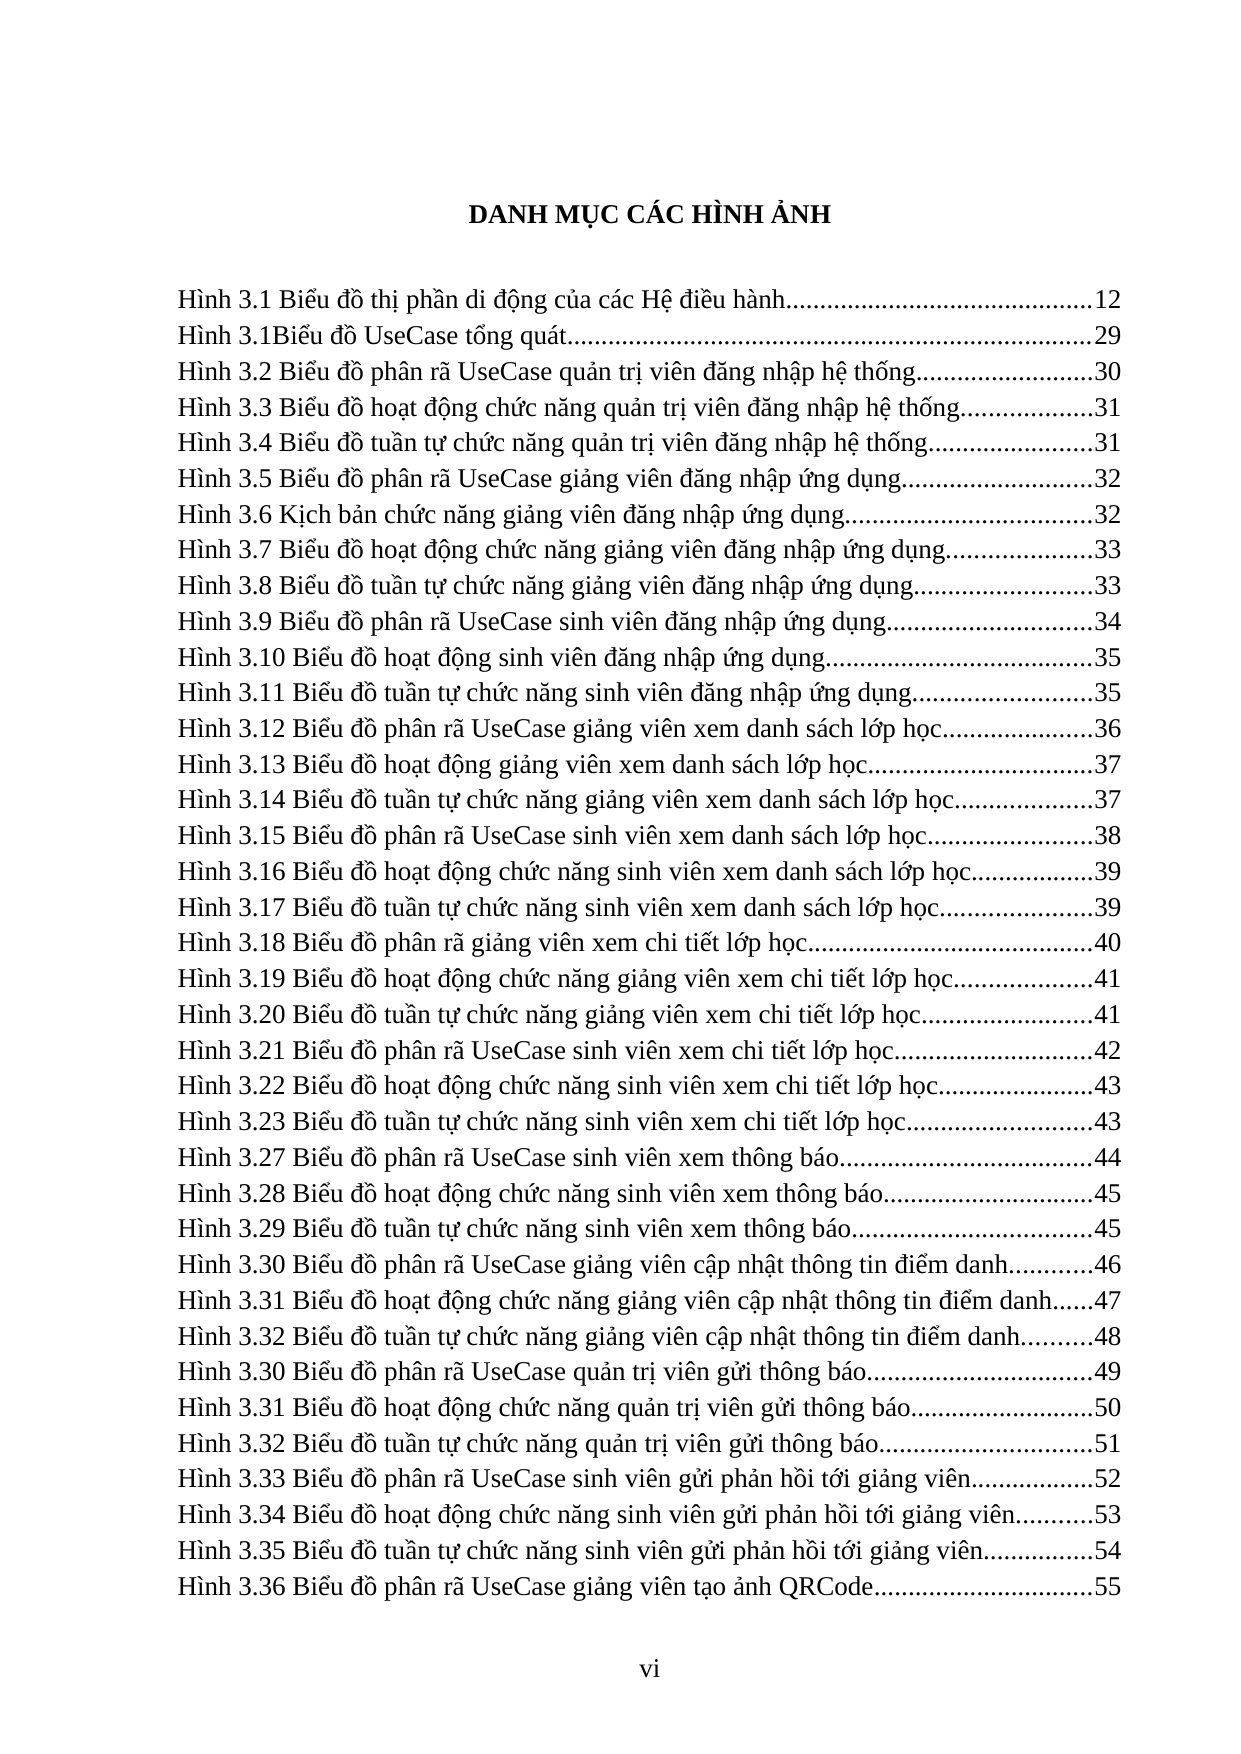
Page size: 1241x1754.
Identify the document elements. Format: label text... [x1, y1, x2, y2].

text Hình 3.11 Biểu đồ tuần tự chức năng sinh viên đăng nhập ứng dụng 35 [177, 676, 1122, 708]
text Hình 3.12 Biểu đồ phân rã UseCase giảng viên xem danh sách lớp học 36 [177, 712, 1122, 743]
text Hình 3.32 Biểu đồ tuần tự chức năng quản trị viên gửi thông báo 51 [177, 1427, 1122, 1458]
text Hình 3.30 Biểu đồ phân rã UseCase quản trị viên gửi thông báo 49 [177, 1355, 1122, 1386]
text Hình 3.16 Biểu đồ hoạt động chức năng sinh viên xem danh sách lớp học 39 [177, 855, 1122, 886]
text Hình 3.18 Biểu đồ phân rã giảng viên xem chi tiết lớp học 40 [177, 927, 1122, 958]
text Hình 3.30 Biểu đồ phân rã UseCase giảng viên cập nhật thông tin điểm danh 46 [177, 1248, 1122, 1279]
text Hình 3.35 Biểu đồ tuần tự chức năng sinh viên gửi phản hồi tới giảng viên 54 [177, 1534, 1122, 1565]
text Hình 3.19 Biểu đồ hoạt động chức năng giảng viên xem chi tiết lớp học 41 [177, 962, 1122, 993]
text Hình 3.15 Biểu đồ phân rã UseCase sinh viên xem danh sách lớp học 38 [177, 819, 1122, 851]
text Hình 3.4 Biểu đồ tuần tự chức năng quản trị viên đăng nhập hệ thống 31 [177, 426, 1122, 457]
subtitle DANH MỤC CÁC HÌNH ẢNH [177, 198, 1122, 229]
text Hình 3.6 Kịch bản chức năng giảng viên đăng nhập ứng dụng 32 [177, 498, 1122, 529]
text Hình 3.5 Biểu đồ phân rã UseCase giảng viên đăng nhập ứng dụng 32 [177, 462, 1122, 493]
text Hình 3.14 Biểu đồ tuần tự chức năng giảng viên xem danh sách lớp học 37 [177, 784, 1122, 815]
text Hình 3.10 Biểu đồ hoạt động sinh viên đăng nhập ứng dụng 35 [177, 641, 1122, 672]
text Hình 3.36 Biểu đồ phân rã UseCase giảng viên tạo ảnh QRCode 55 [177, 1570, 1122, 1601]
text Hình 3.31 Biểu đồ hoạt động chức năng quản trị viên gửi thông báo 50 [177, 1391, 1122, 1422]
text Hình 3.9 Biểu đồ phân rã UseCase sinh viên đăng nhập ứng dụng 34 [177, 605, 1122, 636]
text Hình 3.32 Biểu đồ tuần tự chức năng giảng viên cập nhật thông tin điểm danh 48 [177, 1319, 1122, 1351]
text Hình 3.31 Biểu đồ hoạt động chức năng giảng viên cập nhật thông tin điểm danh 47 [177, 1284, 1122, 1315]
text Hình 3.28 Biểu đồ hoạt động chức năng sinh viên xem thông báo 45 [177, 1177, 1122, 1208]
text Hình 3.33 Biểu đồ phân rã UseCase sinh viên gửi phản hồi tới giảng viên 52 [177, 1462, 1122, 1494]
text Hình 3.27 Biểu đồ phân rã UseCase sinh viên xem thông báo 44 [177, 1141, 1122, 1172]
text Hình 3.13 Biểu đồ hoạt động giảng viên xem danh sách lớp học 37 [177, 748, 1122, 779]
text Hình 3.8 Biểu đồ tuần tự chức năng giảng viên đăng nhập ứng dụng 33 [177, 569, 1122, 600]
text Hình 3.7 Biểu đồ hoạt động chức năng giảng viên đăng nhập ứng dụng 33 [177, 533, 1122, 565]
text Hình 3.1 Biểu đồ thị phần di động của các Hệ điều hành 12 [177, 283, 1122, 314]
text Hình 3.20 Biểu đồ tuần tự chức năng giảng viên xem chi tiết lớp học 41 [177, 998, 1122, 1029]
text Hình 3.23 Biểu đồ tuần tự chức năng sinh viên xem chi tiết lớp học 43 [177, 1105, 1122, 1136]
text Hình 3.22 Biểu đồ hoạt động chức năng sinh viên xem chi tiết lớp học 43 [177, 1069, 1122, 1101]
text Hình 3.34 Biểu đồ hoạt động chức năng sinh viên gửi phản hồi tới giảng viên 53 [177, 1498, 1122, 1529]
text Hình 3.2 Biểu đồ phân rã UseCase quản trị viên đăng nhập hệ thống 30 [177, 355, 1122, 386]
text Hình 3.21 Biểu đồ phân rã UseCase sinh viên xem chi tiết lớp học 42 [177, 1034, 1122, 1065]
text Hình 3.29 Biểu đồ tuần tự chức năng sinh viên xem thông báo 45 [177, 1212, 1122, 1243]
text Hình 3.3 Biểu đồ hoạt động chức năng quản trị viên đăng nhập hệ thống 31 [177, 391, 1122, 422]
text Hình 3.1Biểu đồ UseCase tổng quát 29 [177, 319, 1122, 350]
text Hình 3.17 Biểu đồ tuần tự chức năng sinh viên xem danh sách lớp học 39 [177, 891, 1122, 922]
